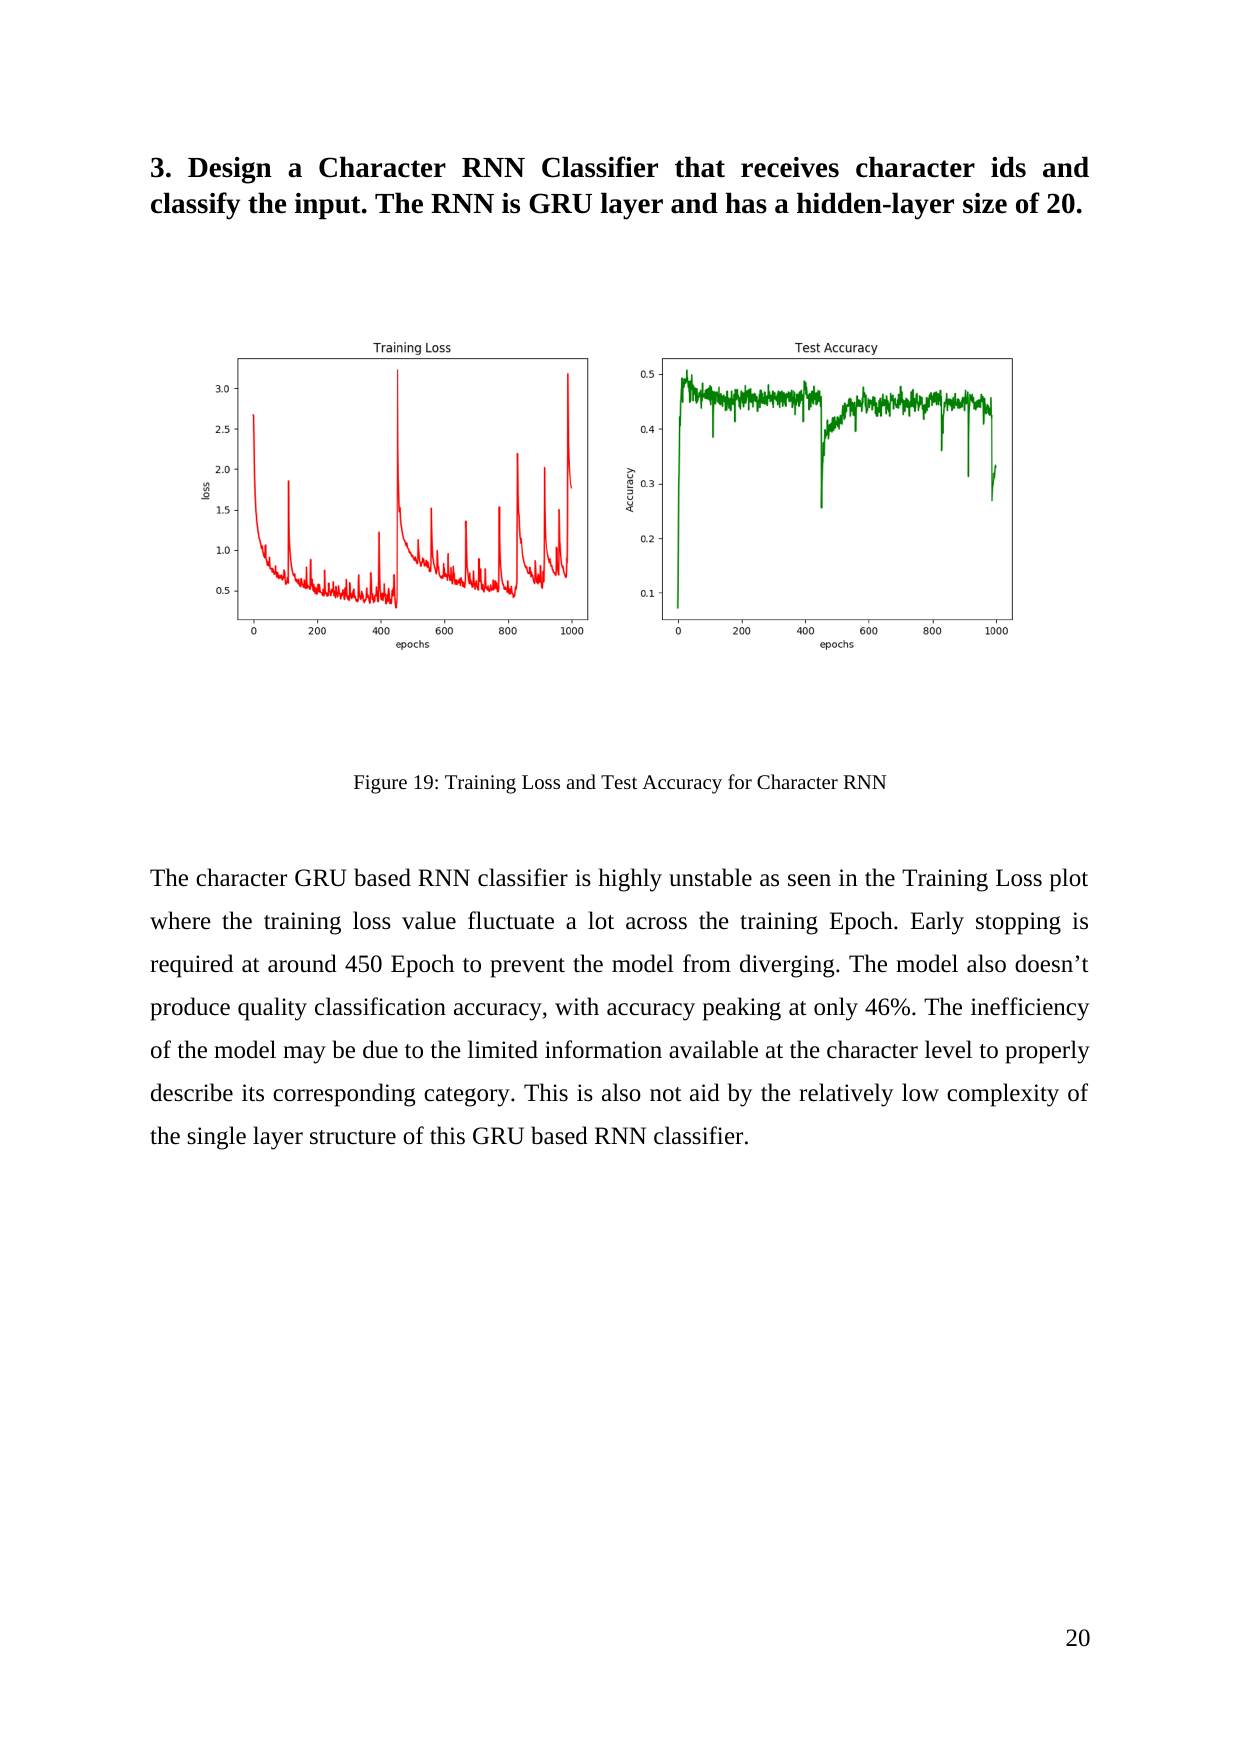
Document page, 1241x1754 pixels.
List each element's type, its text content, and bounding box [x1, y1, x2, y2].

picture [150, 222, 1091, 752]
subtitle 3. Design a Character RNN Classifier that receives character ids and classify the input. The RNN is GRU layer and has a hidden-layer size of 20. [150, 150, 1090, 220]
text The character GRU based RNN classifier is highly unstable as seen in the Training Loss plot where the training loss value fluctuate a lot across the training Epoch. Early stopping is required at around 450 Epoch to prevent the model from diverging. The model also doesn’t produce quality classification accuracy, with accuracy peaking at only 46%. The inefficiency of the model may be due to the limited information available at the character level to properly describe its corresponding category. This is also not aid by the relatively low complexity of the single layer structure of this GRU based RNN classifier. [150, 863, 1090, 1150]
